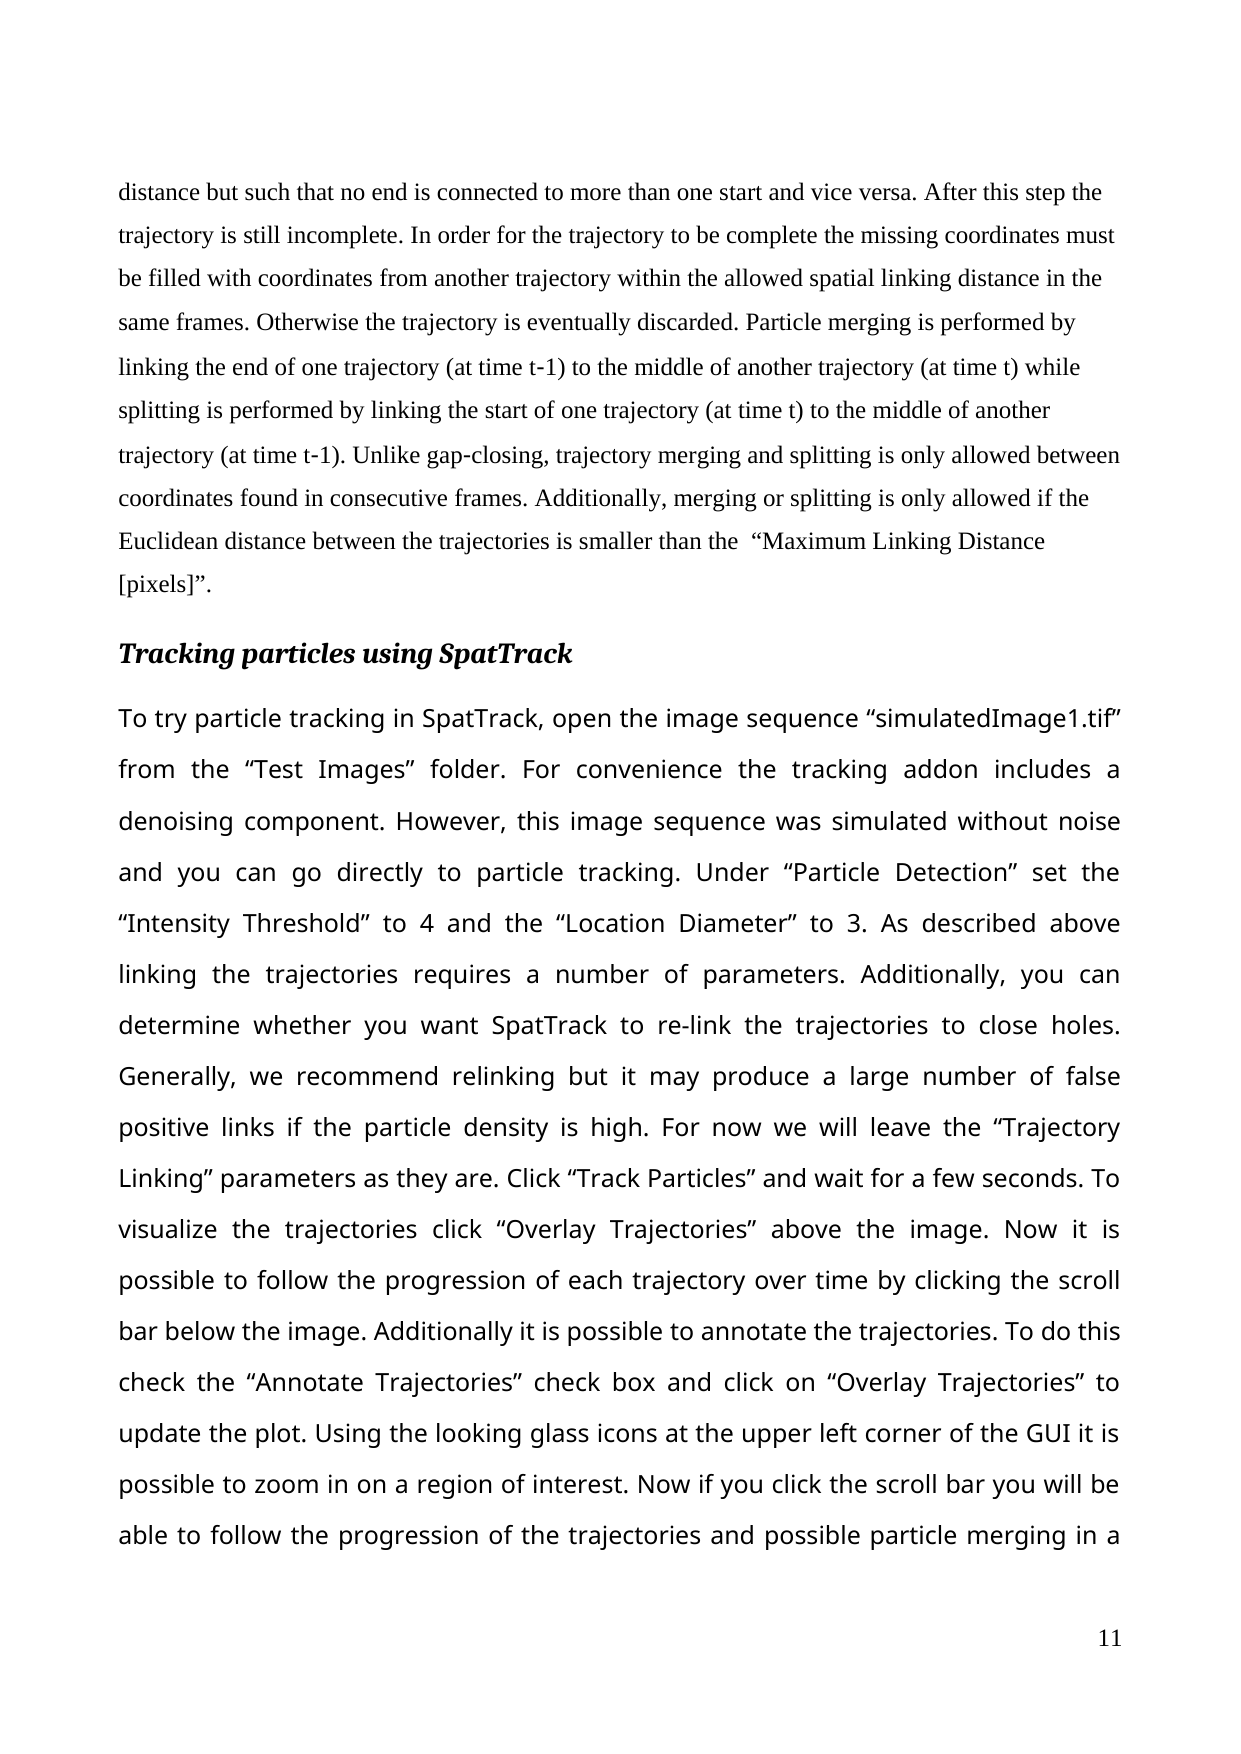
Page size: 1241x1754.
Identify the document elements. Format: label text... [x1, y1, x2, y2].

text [118, 701, 1122, 1552]
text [118, 177, 1122, 598]
subtitle Tracking particles using SpatTrack [118, 638, 1122, 671]
